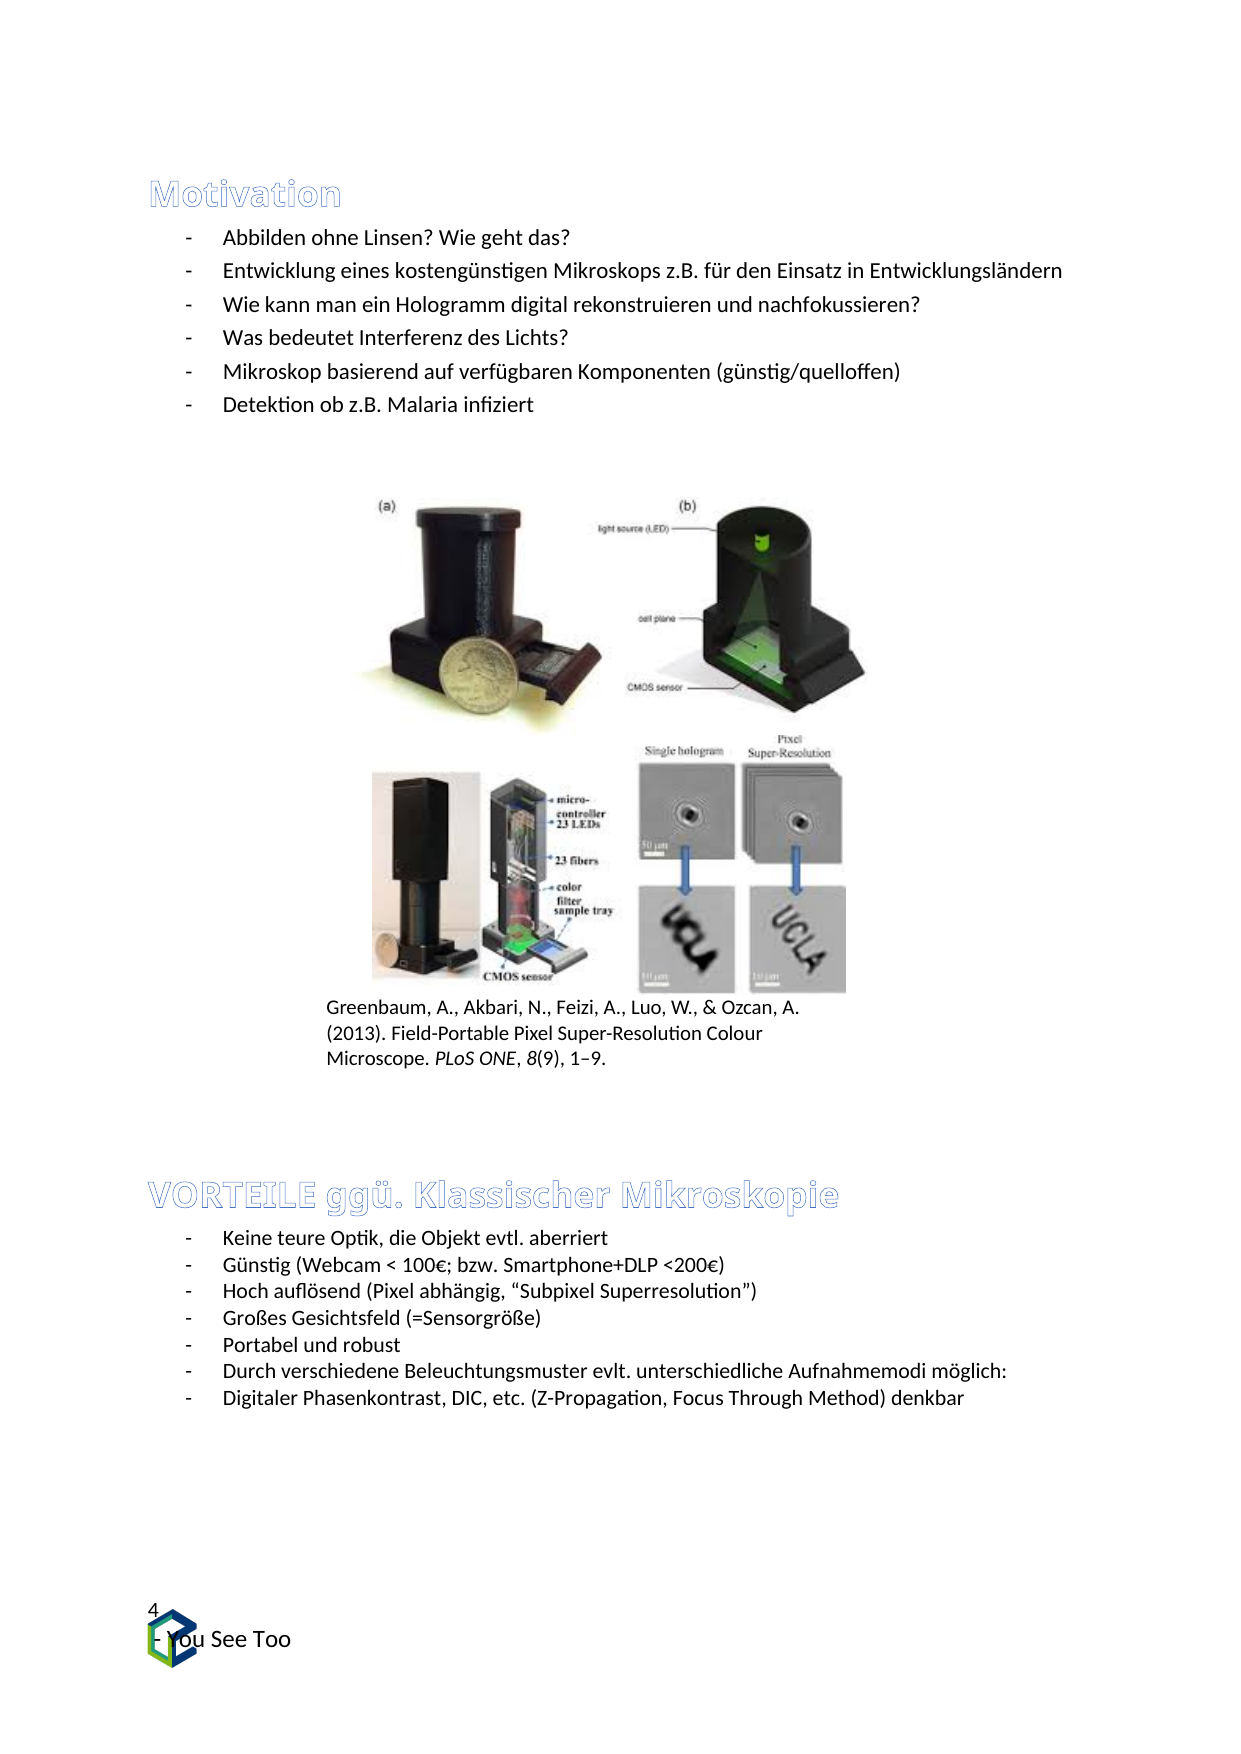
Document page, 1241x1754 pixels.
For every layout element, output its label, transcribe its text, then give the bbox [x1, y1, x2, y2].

list Günstig (Webcam < 100€; bzw. Smartphone+DLP <200€) [185, 1251, 1093, 1277]
list Digitaler Phasenkontrast, DIC, etc. (Z-Propagation, Focus Through Method) denkbar [185, 1384, 1093, 1411]
list Großes Gesichtsfeld (=Sensorgröße) [185, 1304, 1093, 1331]
list Hoch auflösend (Pixel abhängig, “Subpixel Superresolution”) [185, 1277, 1093, 1304]
list Was bedeutet Interferenz des Lichts? [185, 323, 1093, 352]
subtitle Motivation [148, 168, 1093, 217]
list Portabel und robust [185, 1331, 1093, 1357]
list Keine teure Optik, die Objekt evtl. aberriert [185, 1224, 1093, 1251]
subtitle VORTEILE ggü. Klassischer Mikroskopie [148, 1169, 1093, 1218]
list Wie kann man ein Hologramm digital rekonstruieren und nachfokussieren? [185, 290, 1093, 318]
picture [350, 497, 868, 995]
list Mikroskop basierend auf verfügbaren Komponenten (günstig/quelloffen) [185, 357, 1093, 385]
list Durch verschiedene Beleuchtungsmuster evlt. unterschiedliche Aufnahmemodi möglich: [185, 1357, 1093, 1384]
list Abbilden ohne Linsen? Wie geht das? [185, 223, 1093, 251]
picture [147, 1609, 197, 1668]
list Entwicklung eines kostengünstigen Mikroskops z.B. für den Einsatz in Entwicklungsländern [185, 256, 1093, 284]
list Detektion ob z.B. Malaria infiziert [185, 391, 1093, 419]
